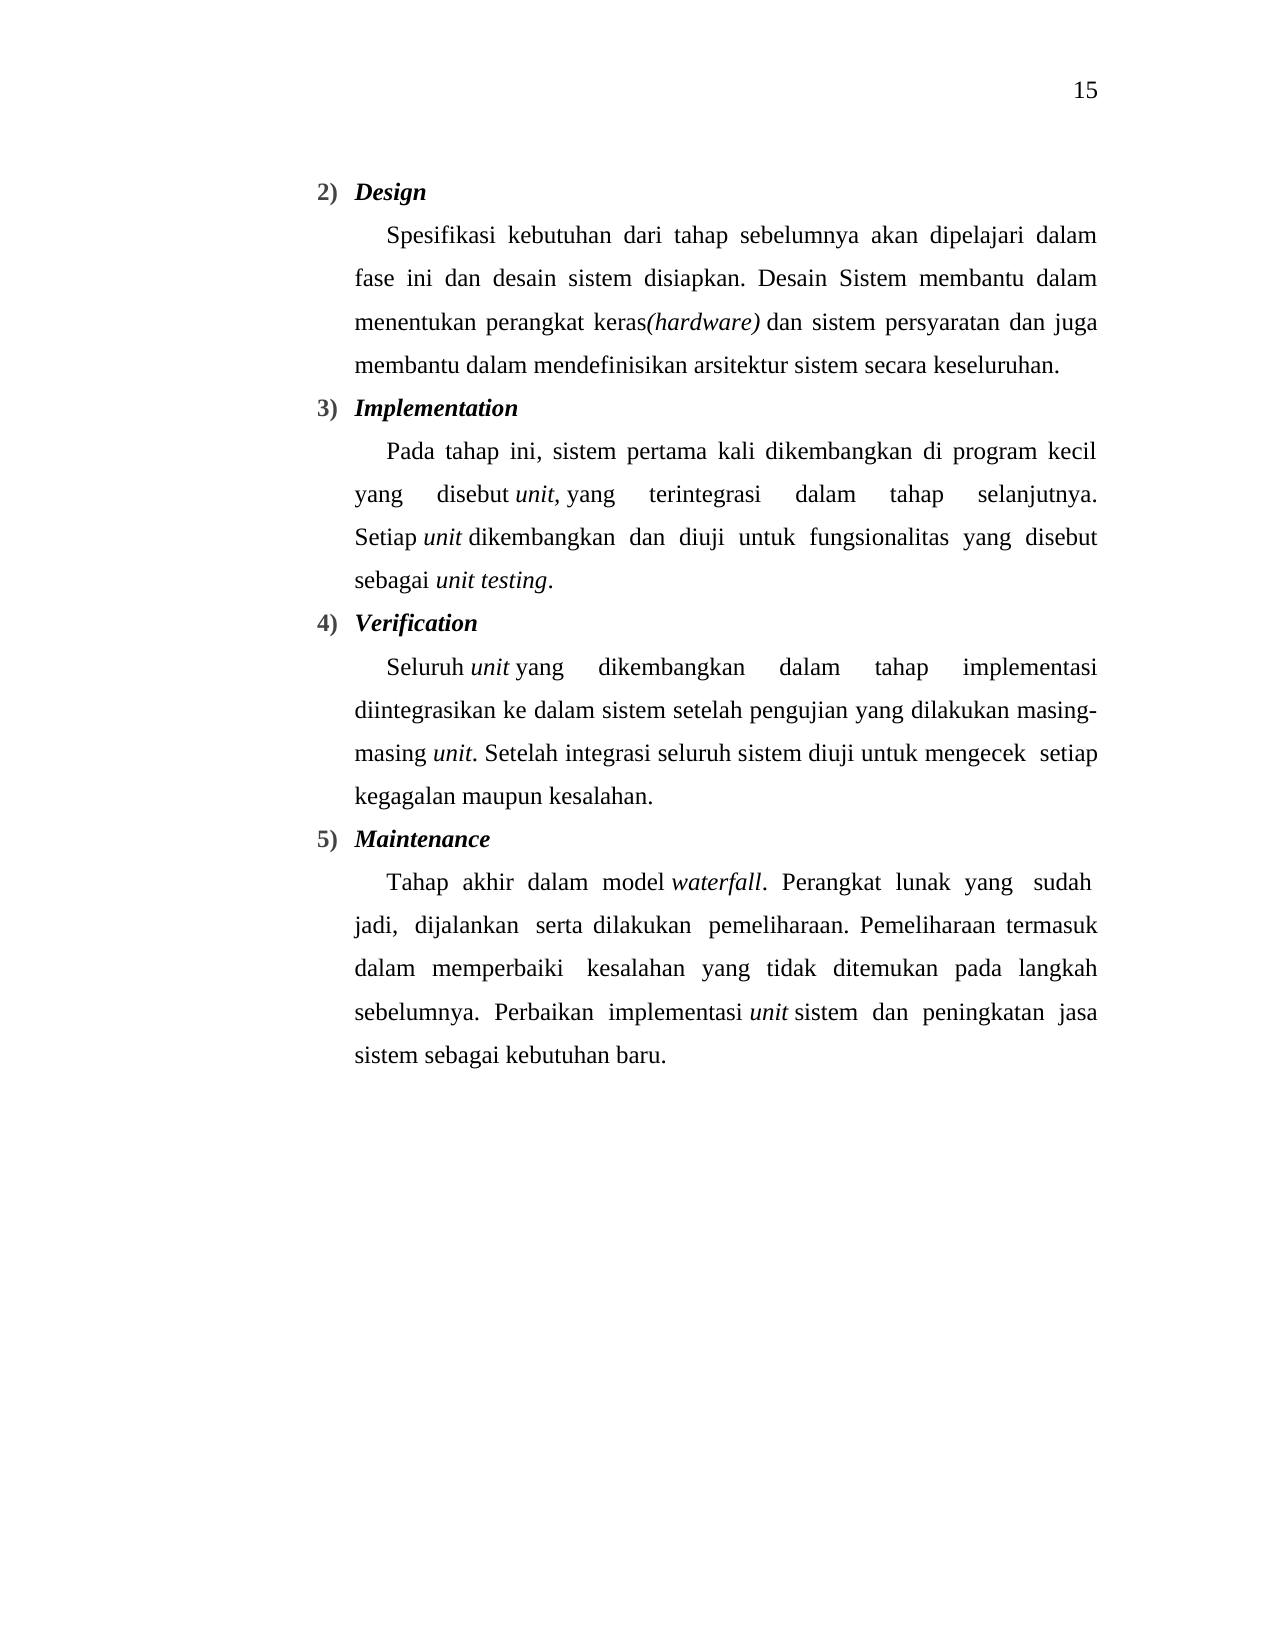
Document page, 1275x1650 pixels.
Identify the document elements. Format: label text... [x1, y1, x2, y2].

list Implementation [317, 393, 1098, 422]
list Pada tahap ini, sistem pertama kali dikembangkan di program kecil yang disebut unit, yang terintegrasi dalam tahap selanjutnya. Setiap unit dikembangkan dan diuji untuk fungsionalitas yang disebut sebagai unit testing. [354, 436, 1098, 594]
list Tahap akhir dalam model waterfall. Perangkat lunak yang sudah jadi, dijalankan serta dilakukan pemeliharaan. Pemeliharaan termasuk dalam memperbaiki kesalahan yang tidak ditemukan pada langkah sebelumnya. Perbaikan implementasi unit sistem dan peningkatan jasa sistem sebagai kebutuhan baru. [354, 867, 1098, 1068]
list Seluruh unit yang dikembangkan dalam tahap implementasi diintegrasikan ke dalam sistem setelah pengujian yang dilakukan masing-masing unit. Setelah integrasi seluruh sistem diuji untuk mengecek setiap kegagalan maupun kesalahan. [354, 652, 1098, 810]
list Spesifikasi kebutuhan dari tahap sebelumnya akan dipelajari dalam fase ini dan desain sistem disiapkan. Desain Sistem membantu dalam menentukan perangkat keras(hardware) dan sistem persyaratan dan juga membantu dalam mendefinisikan arsitektur sistem secara keseluruhan. [354, 220, 1098, 378]
list Maintenance [317, 824, 1098, 853]
list Verification [317, 608, 1098, 637]
list Design [317, 177, 1098, 206]
